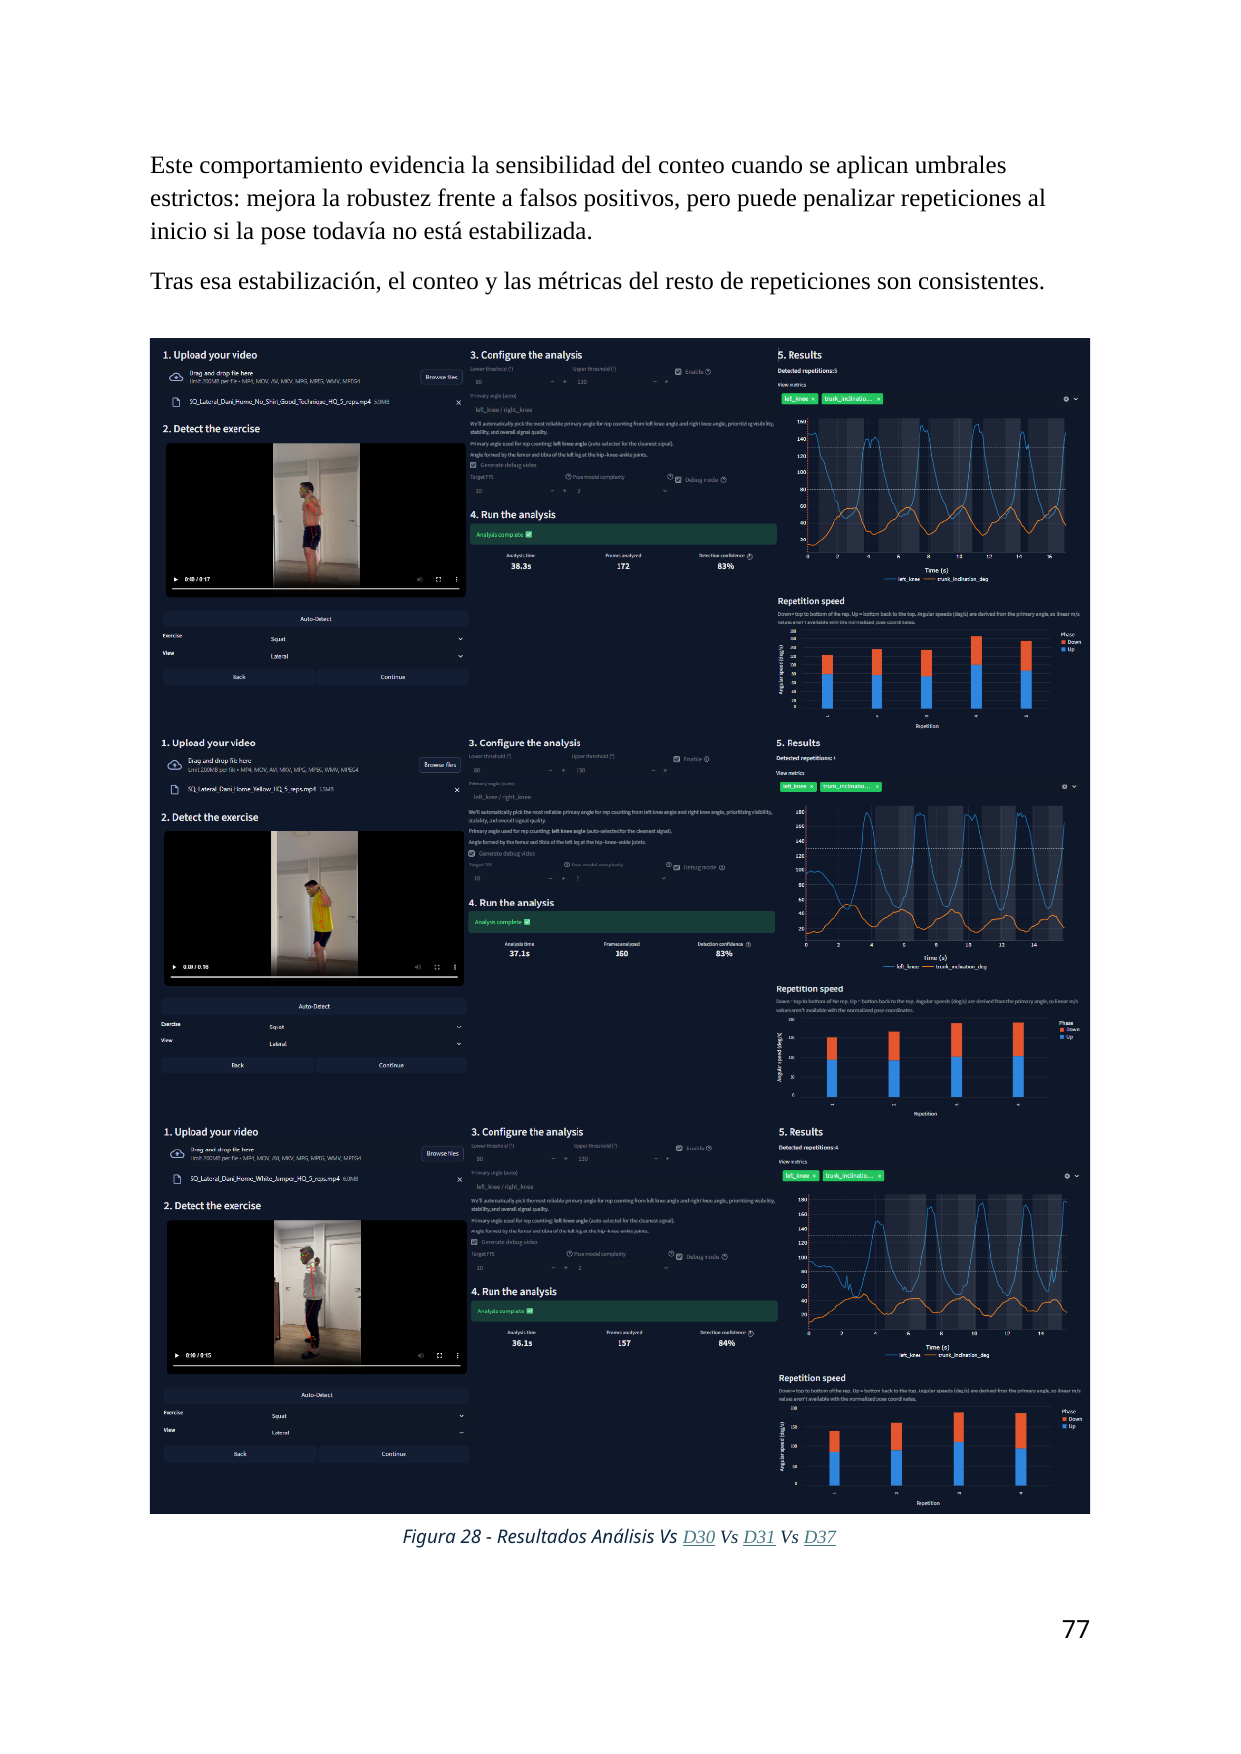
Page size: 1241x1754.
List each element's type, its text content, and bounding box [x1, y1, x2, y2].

text Este comportamiento evidencia la sensibilidad del conteo cuando se aplican umbrales estrictos: mejora la robustez frente a falsos positivos, pero puede penalizar repeticiones al inicio si la pose todavía no está estabilizada. [150, 150, 1090, 245]
picture [149, 338, 1091, 1514]
text Tras esa estabilización, el conteo y las métricas del resto de repeticiones son consistentes. [150, 266, 1090, 294]
